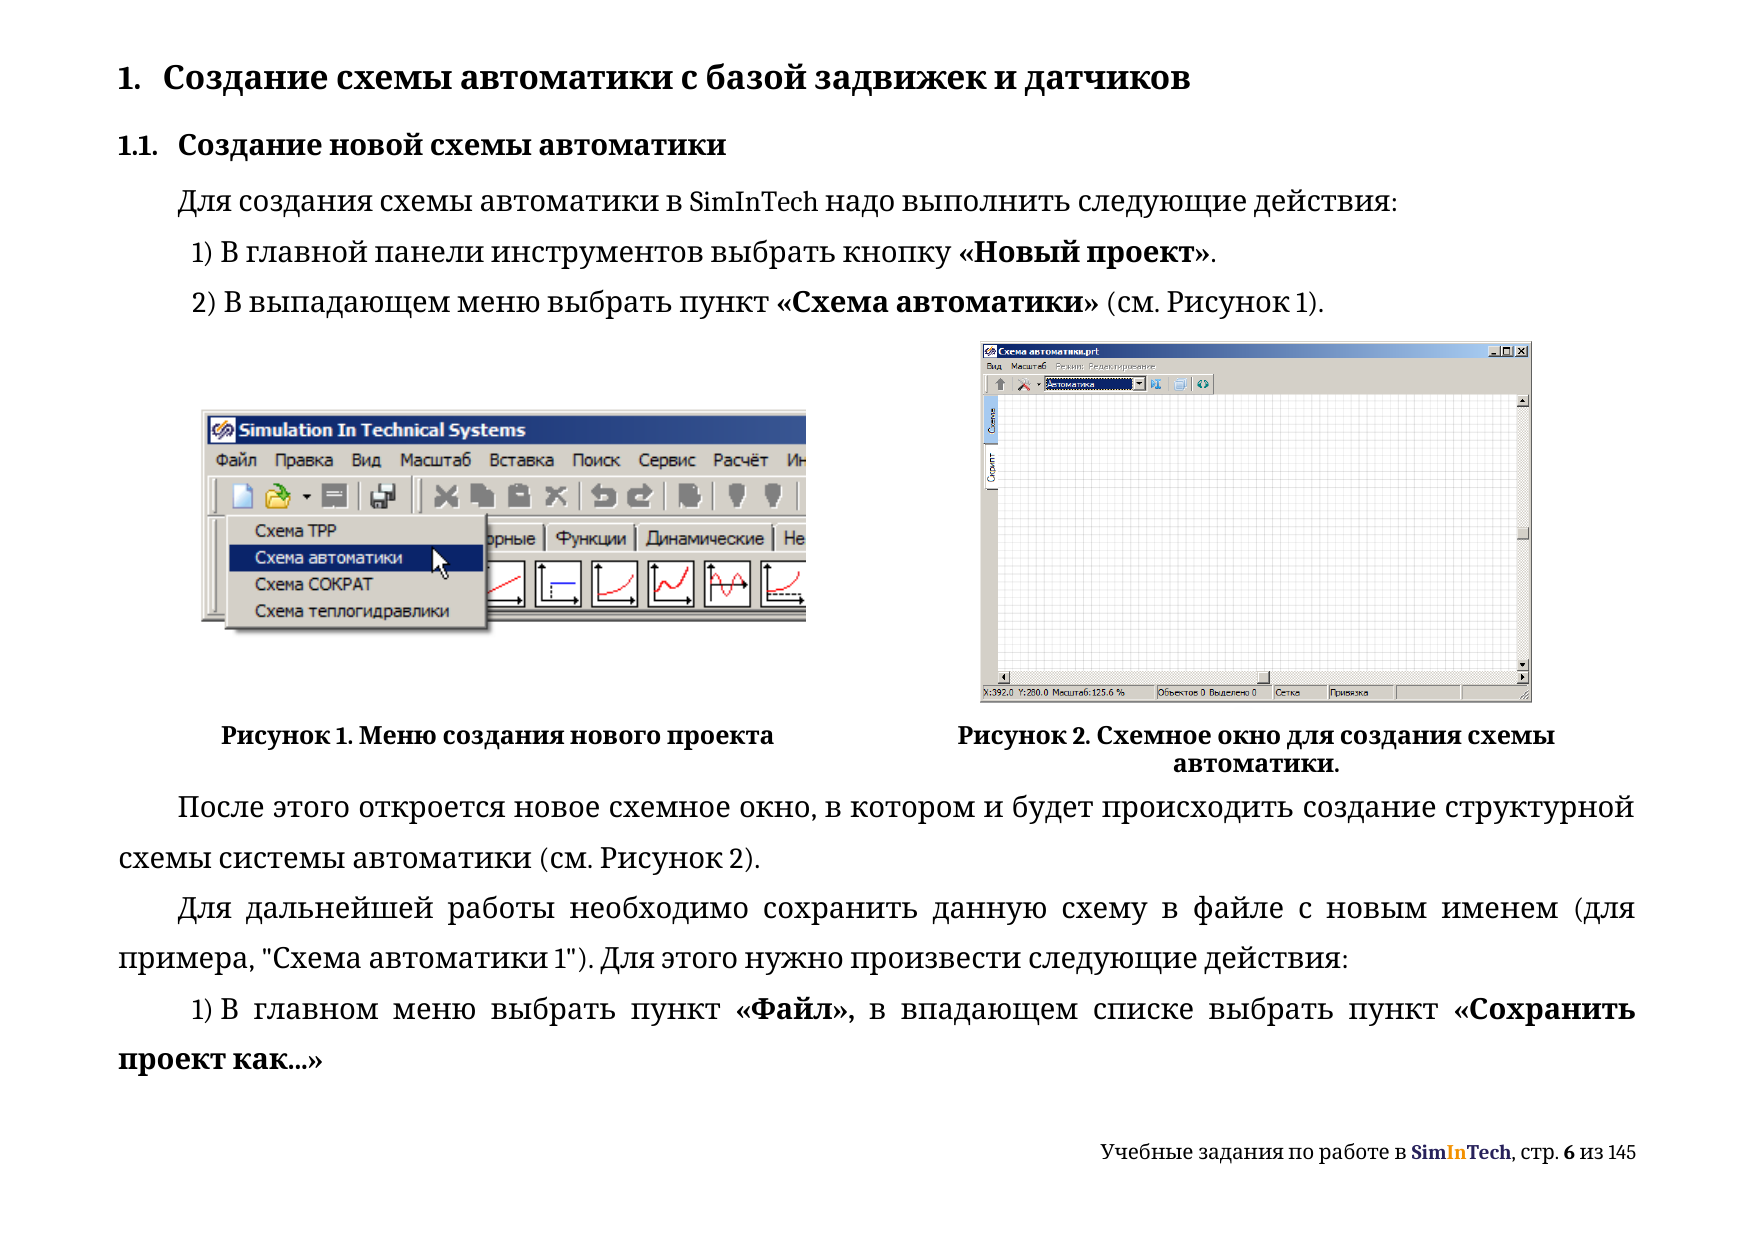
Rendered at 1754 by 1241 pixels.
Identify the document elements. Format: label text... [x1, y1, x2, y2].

table_header [119, 337, 877, 722]
table_header [877, 337, 1635, 722]
subtitle Создание новой схемы автоматики [118, 129, 1636, 163]
picture [973, 336, 1539, 710]
table_cell Рисунок 1. Меню создания нового проекта [119, 722, 877, 792]
text После этого откроется новое схемное окно, в котором и будет происходить создание структурной схемы системы автоматики (см. Рисунок 2). [118, 792, 1636, 876]
subtitle Создание схемы автоматики с базой задвижек и датчиков [118, 59, 1636, 97]
text Для создания схемы автоматики в SimInTech надо выполнить следующие действия: [118, 186, 1636, 219]
list В главной панели инструментов выбрать кнопку «Новый проект». [118, 236, 1636, 269]
picture [190, 402, 806, 644]
list В главном меню выбрать пункт «Файл», в впадающем списке выбрать пункт «Сохранить проект как...» [118, 993, 1636, 1077]
table_cell Рисунок 2. Схемное окно для создания схемы автоматики. [877, 722, 1635, 792]
text Для дальнейшей работы необходимо сохранить данную схему в файле с новым именем (для примера, "Схема автоматики 1"). Для этого нужно произвести следующие действия: [118, 892, 1636, 976]
list В выпадающем меню выбрать пункт «Схема автоматики» (см. Рисунок 1). [118, 286, 1636, 320]
